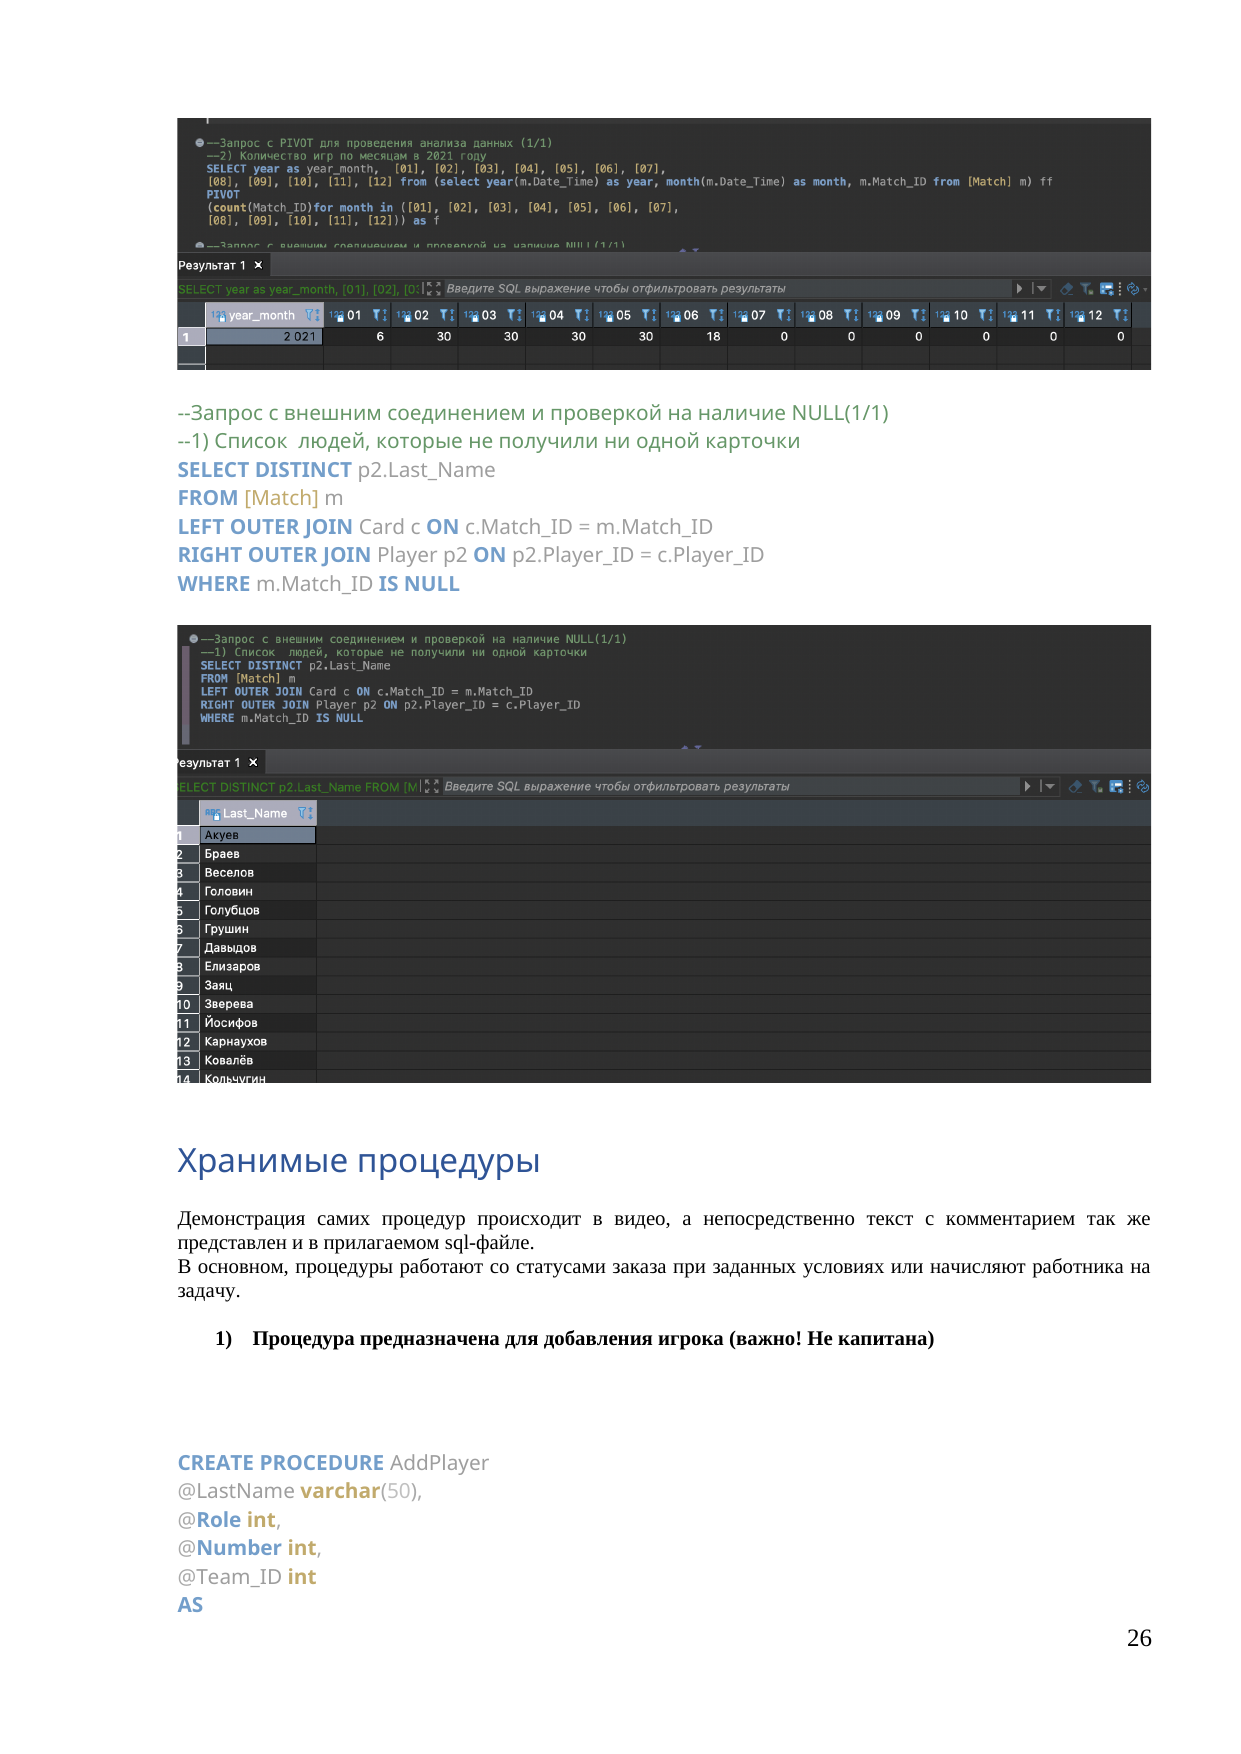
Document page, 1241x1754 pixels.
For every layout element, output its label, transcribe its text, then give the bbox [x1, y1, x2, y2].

text --Запрос с внешним соединением и проверкой на наличие NULL(1/1) [177, 398, 1152, 427]
text Демонстрация самих процедур происходит в видео, а непосредственно текст с комментарием так же представлен и в прилагаемом sql-файле. [177, 1206, 1152, 1254]
text WHERE m.Match_ID IS NULL [177, 569, 1152, 597]
text В основном, процедуры работают со статусами заказа при заданных условиях или начисляют работника на задачу. [177, 1254, 1152, 1302]
list Процедура предназначена для добавления игрока (важно! Не капитана) [215, 1326, 1152, 1350]
text @Number int, [177, 1533, 1152, 1562]
text RIGHT OUTER JOIN Player p2 ON p2.Player_ID = c.Player_ID [177, 540, 1152, 569]
text --1) Список людей, которые не получили ни одной карточки [177, 427, 1152, 455]
text CREATE PROCEDURE AddPlayer [177, 1448, 1152, 1477]
subtitle Хранимые процедуры [177, 1136, 1152, 1182]
text FROM [Match] m [177, 483, 1152, 512]
picture [177, 625, 1152, 1083]
picture [177, 118, 1152, 370]
text AS [177, 1590, 1152, 1619]
text LEFT OUTER JOIN Card c ON c.Match_ID = m.Match_ID [177, 512, 1152, 540]
text SELECT DISTINCT p2.Last_Name [177, 455, 1152, 483]
text @Role int, [177, 1505, 1152, 1533]
text @Team_ID int [177, 1562, 1152, 1590]
text @LastName varchar(50), [177, 1477, 1152, 1505]
